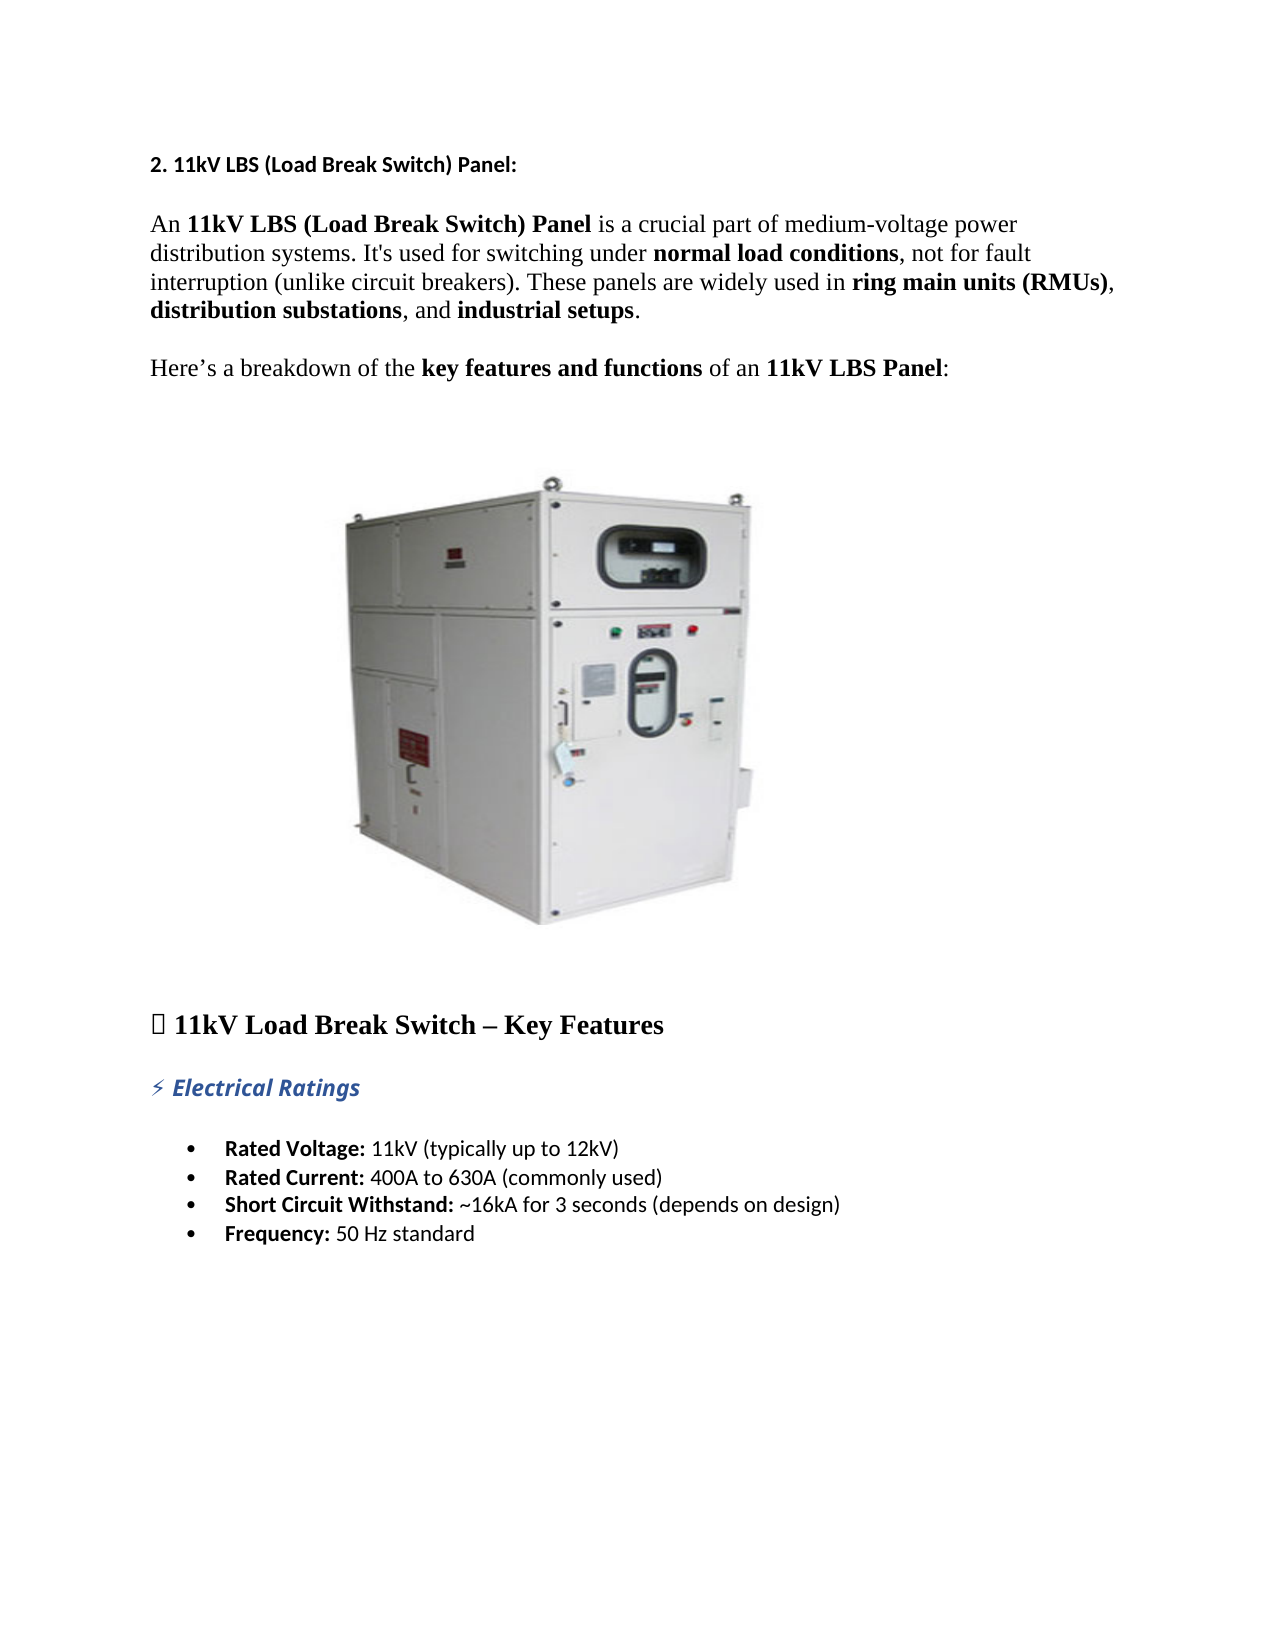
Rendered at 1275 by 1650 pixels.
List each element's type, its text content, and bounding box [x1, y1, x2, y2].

text An 11kV LBS (Load Break Switch) Panel is a crucial part of medium-voltage power distribution systems. It's used for switching under normal load conditions, not for fault interruption (unlike circuit breakers). These panels are widely used in ring main units (RMUs), distribution substations, and industrial setups. [150, 209, 1125, 324]
list Rated Current: 400A to 630A (commonly used) [187, 1163, 1125, 1191]
subtitle ⚡ Electrical Ratings [150, 1072, 1125, 1103]
list Frequency: 50 Hz standard [187, 1219, 1125, 1247]
list Rated Voltage: 11kV (typically up to 12kV) [187, 1134, 1125, 1163]
list Short Circuit Withstand: ~16kA for 3 seconds (depends on design) [187, 1191, 1125, 1219]
text Here’s a breakdown of the key features and functions of an 11kV LBS Panel: [150, 353, 1125, 382]
picture [150, 411, 932, 975]
text 2. 11kV LBS (Load Break Switch) Panel: [150, 150, 1125, 178]
subtitle 🔑 11kV Load Break Switch – Key Features [150, 1004, 1125, 1042]
